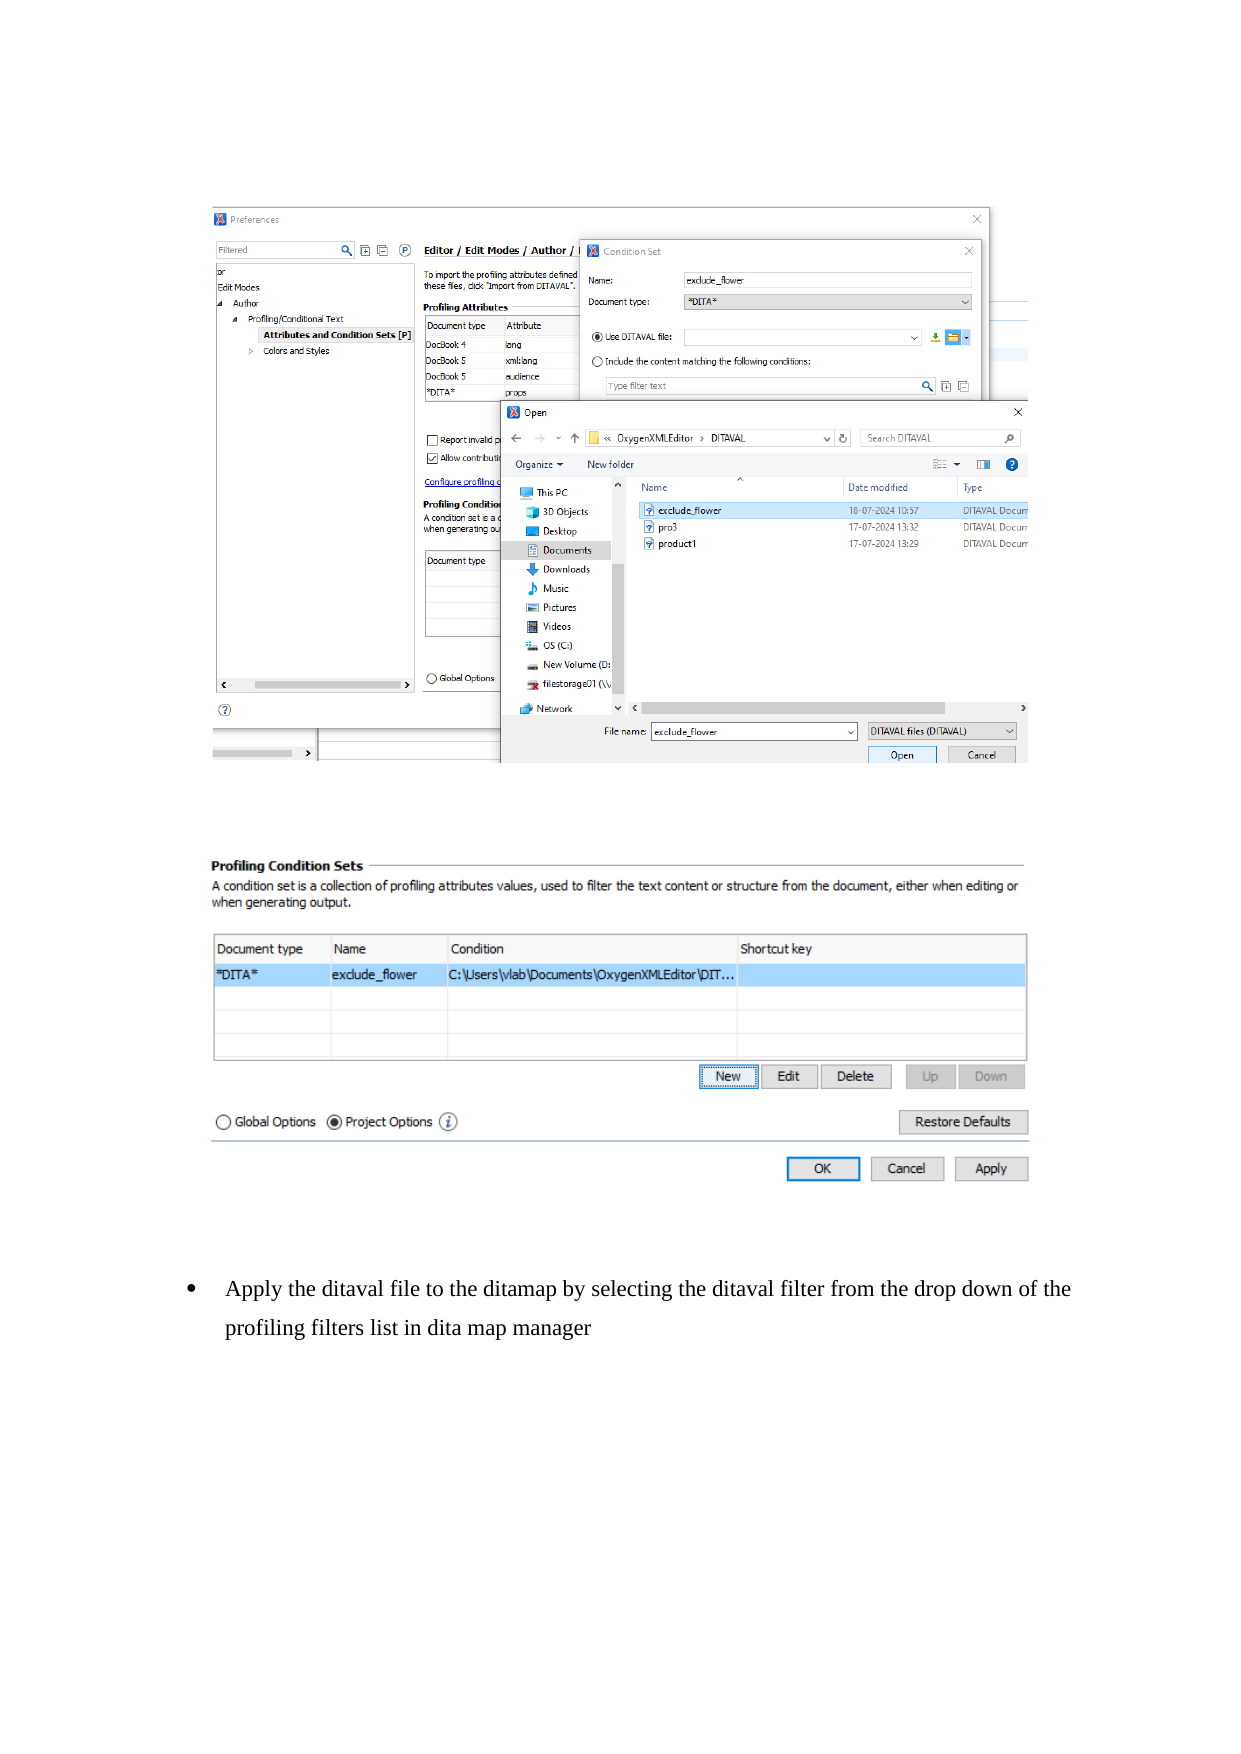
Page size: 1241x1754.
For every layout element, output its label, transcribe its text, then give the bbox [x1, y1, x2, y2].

list Apply the ditaval file to the ditamap by selecting the ditaval filter from the drop down of the profiling filters list in dita map manager [187, 1275, 1090, 1341]
picture [200, 849, 1040, 1189]
picture [212, 206, 1028, 763]
